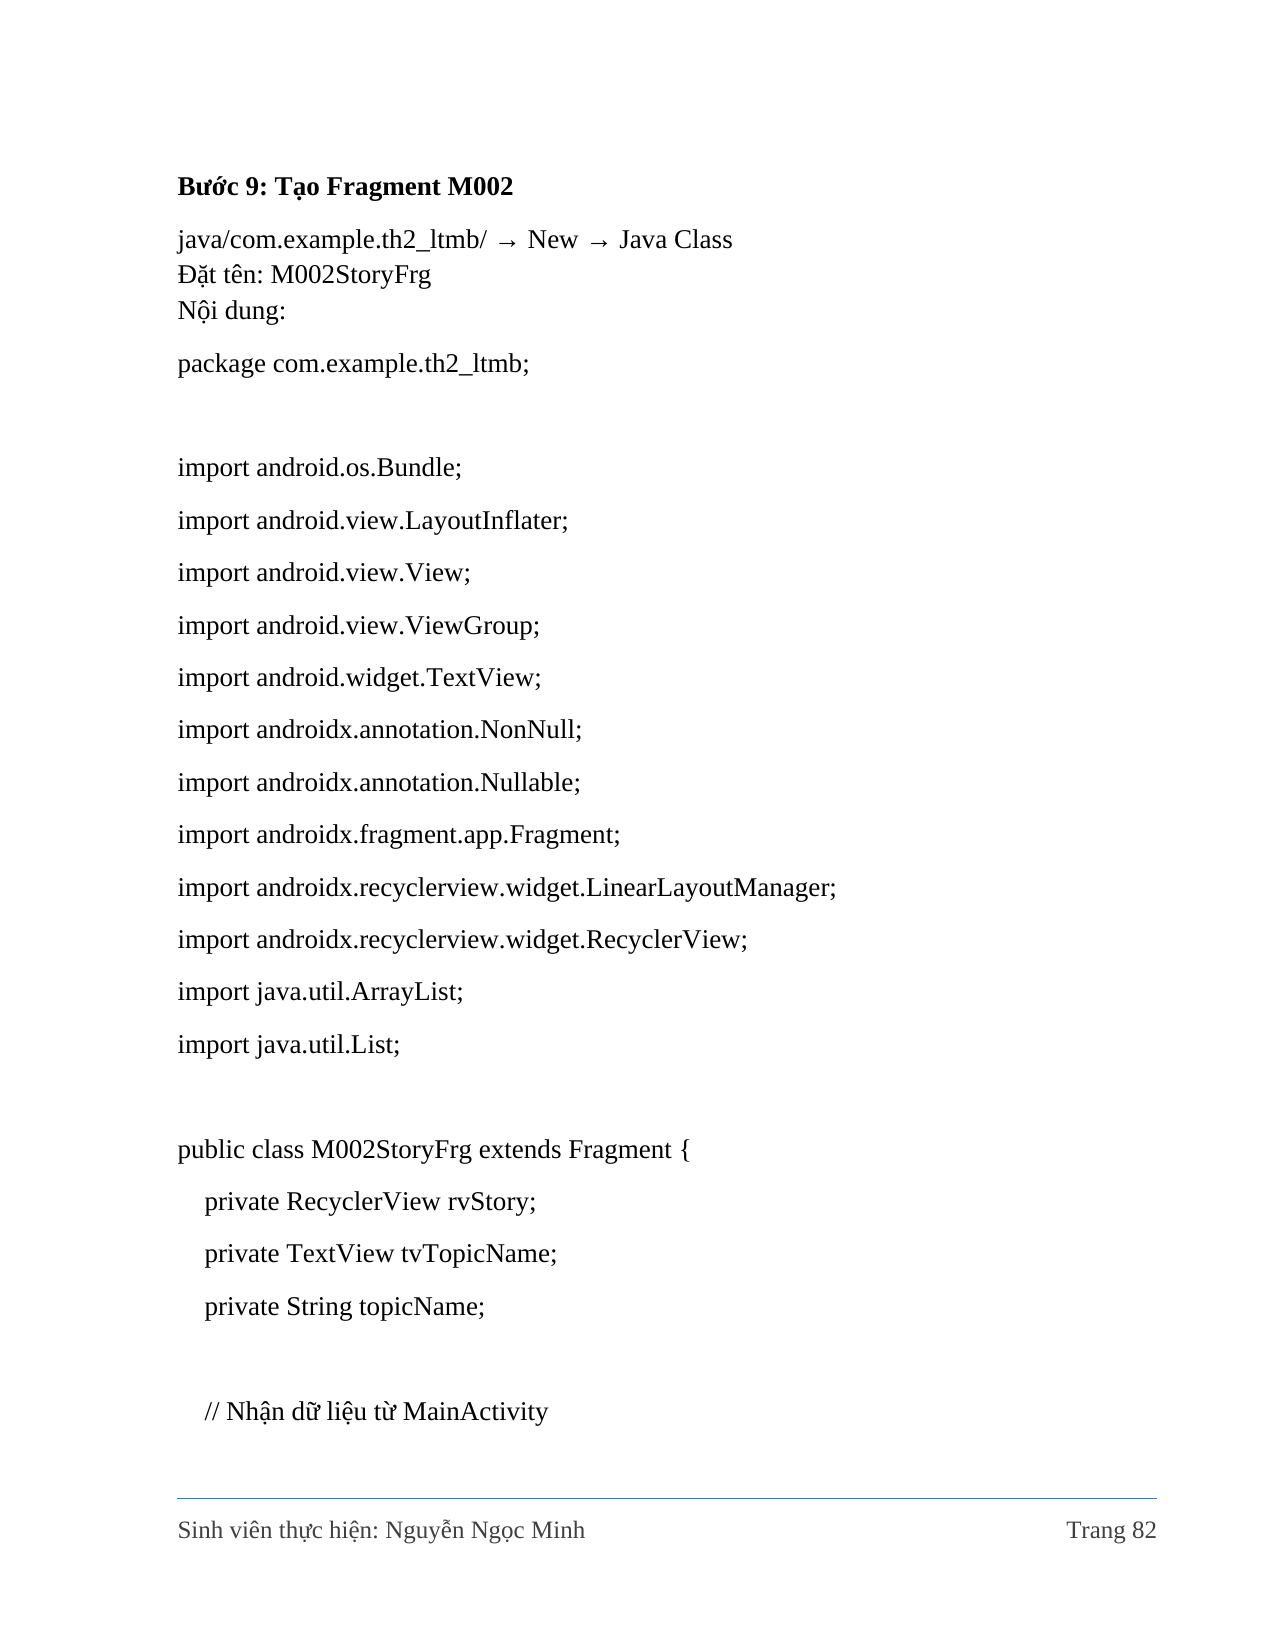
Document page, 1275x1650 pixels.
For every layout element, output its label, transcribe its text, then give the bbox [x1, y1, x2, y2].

text import androidx.recyclerview.widget.RecyclerView; [177, 923, 1157, 954]
text import androidx.fragment.app.Fragment; [177, 818, 1157, 849]
text import androidx.annotation.Nullable; [177, 766, 1157, 797]
text import androidx.recyclerview.widget.LinearLayoutManager; [177, 871, 1157, 902]
text import android.os.Bundle; [177, 452, 1157, 483]
text Bước 9: Tạo Fragment M002 [177, 171, 1157, 202]
text private String topicName; [177, 1290, 1157, 1321]
text java/com.example.th2_ltmb/ → New → Java Class Đặt tên: M002StoryFrg Nội dung: [177, 223, 1157, 326]
text import java.util.List; [177, 1028, 1157, 1059]
text import android.view.LayoutInflater; [177, 504, 1157, 535]
text import android.view.View; [177, 556, 1157, 587]
text // Nhận dữ liệu từ MainActivity [177, 1395, 1157, 1426]
text private TextView tvTopicName; [177, 1237, 1157, 1269]
text import androidx.annotation.NonNull; [177, 713, 1157, 745]
text import java.util.ArrayList; [177, 976, 1157, 1007]
text public class M002StoryFrg extends Fragment { [177, 1133, 1157, 1164]
text import android.view.ViewGroup; [177, 609, 1157, 640]
text import android.widget.TextView; [177, 661, 1157, 692]
text private RecyclerView rvStory; [177, 1185, 1157, 1216]
text package com.example.th2_ltmb; [177, 347, 1157, 378]
